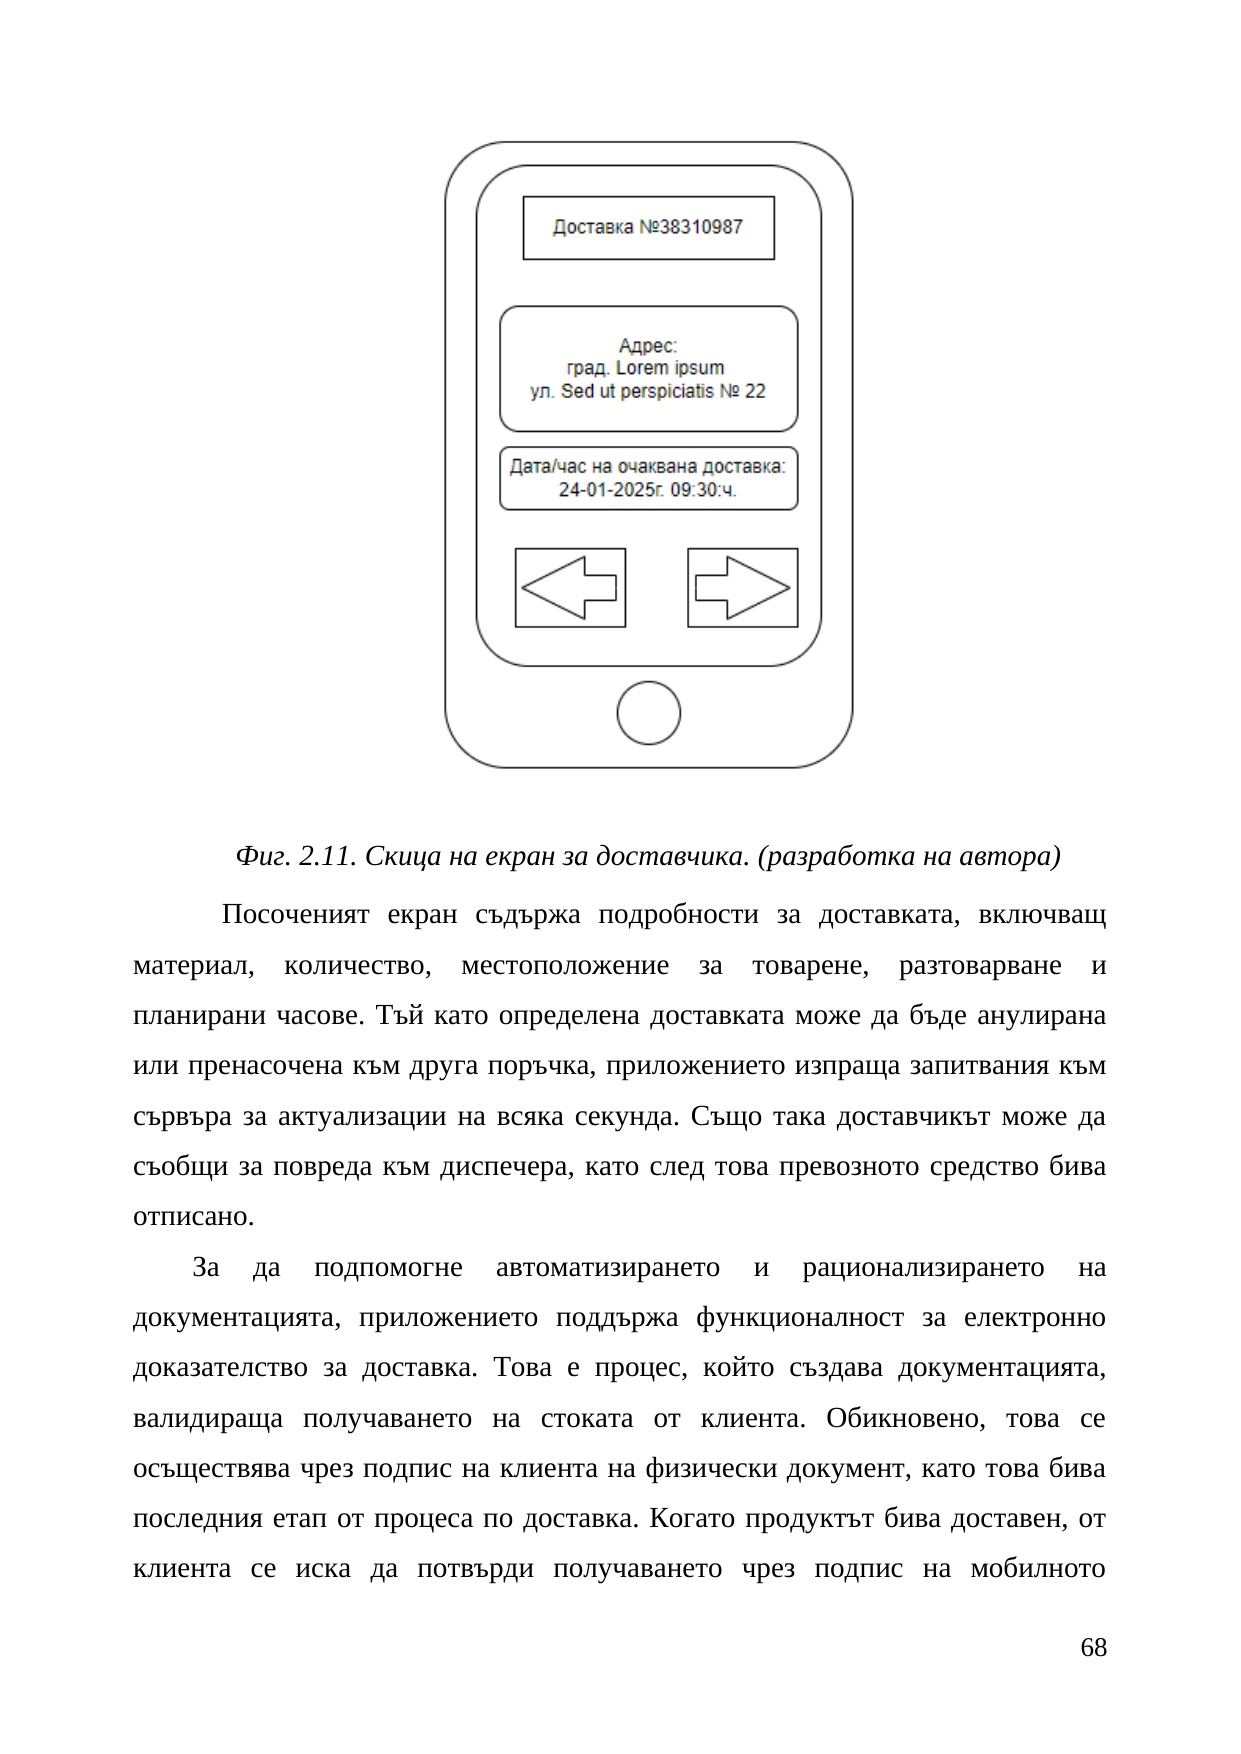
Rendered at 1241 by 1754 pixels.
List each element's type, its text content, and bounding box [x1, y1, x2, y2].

title Фиг. 2.11. Скица на екран за доставчика. (разработка на автора) [133, 838, 1107, 872]
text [133, 1249, 1107, 1584]
text Посоченият екран съдържа подробности за доставката, включващ материал, количество, местоположение за товарене, разтоварване и планирани часове. Тъй като определена доставката може да бъде анулирана или пренасочена към друга поръчка, приложението изпраща запитвания към сървъра за актуализации на всяка секунда. Също така доставчикът може да съобщи за повреда към диспечера, като след това превозното средство бива отписано. [133, 897, 1107, 1232]
picture [404, 118, 895, 797]
